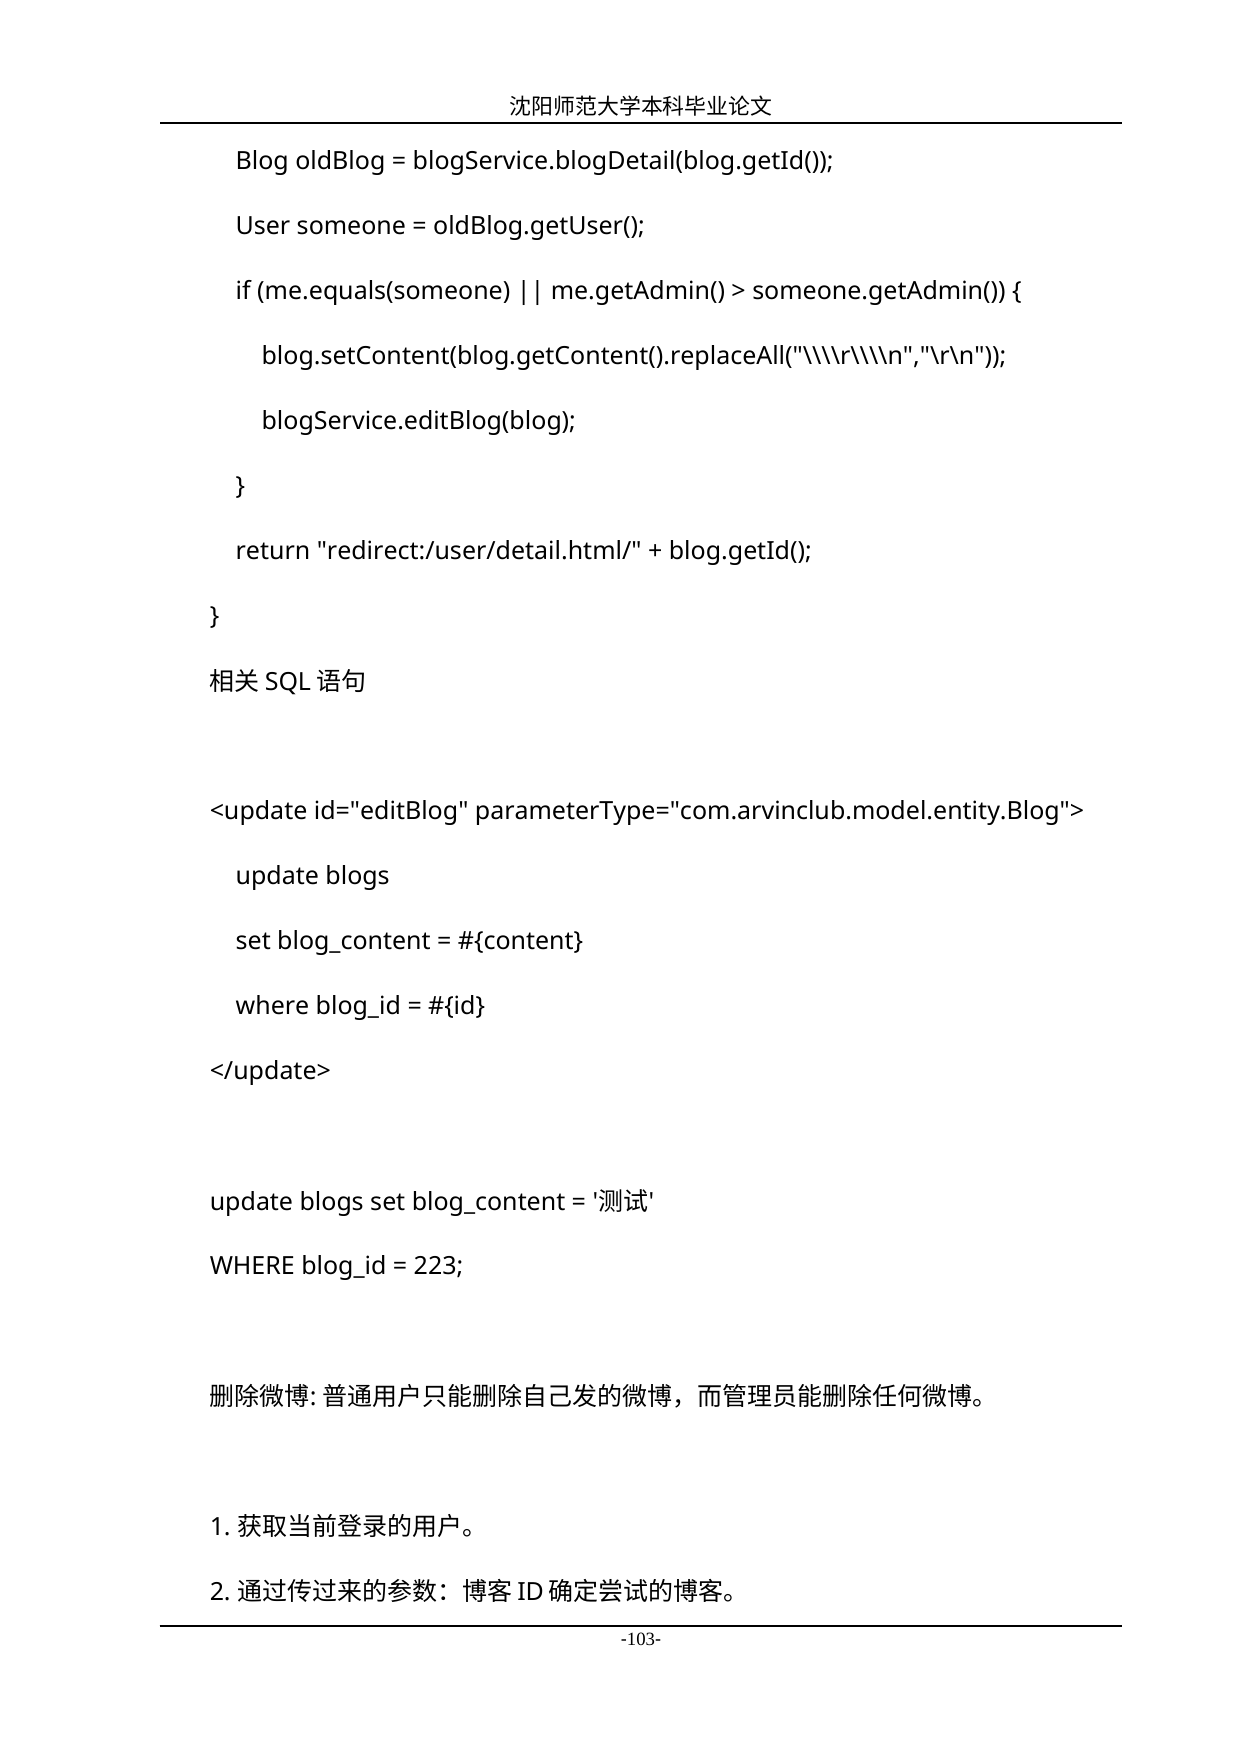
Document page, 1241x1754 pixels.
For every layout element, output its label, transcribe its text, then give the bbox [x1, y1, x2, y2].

text } [159, 452, 1122, 517]
text 删除微博: 普通用户只能删除自己发的微博，而管理员能删除任何微博。 [159, 1362, 1122, 1427]
text } [159, 582, 1122, 647]
text 1. 获取当前登录的用户。 [159, 1492, 1122, 1557]
text <update id="editBlog" parameterType="com.arvinclub.model.entity.Blog"> [159, 777, 1122, 842]
text where blog_id = #{id} [159, 972, 1122, 1037]
text 2. 通过传过来的参数：博客ID确定尝试的博客。 [159, 1557, 1122, 1622]
text WHERE blog_id = 223; [159, 1232, 1122, 1297]
text return "redirect:/user/detail.html/" + blog.getId(); [159, 517, 1122, 582]
text </update> [159, 1037, 1122, 1102]
text blogService.editBlog(blog); [159, 387, 1122, 452]
text 相关SQL语句 [159, 647, 1122, 712]
text Blog oldBlog = blogService.blogDetail(blog.getId()); [159, 127, 1122, 192]
text if (me.equals(someone) || me.getAdmin() > someone.getAdmin()) { [159, 257, 1122, 322]
text User someone = oldBlog.getUser(); [159, 192, 1122, 257]
text set blog_content = #{content} [159, 907, 1122, 972]
text blog.setContent(blog.getContent().replaceAll("\\\\r\\\\n","\r\n")); [159, 322, 1122, 387]
text update blogs [159, 842, 1122, 907]
text update blogs set blog_content = '测试' [159, 1167, 1122, 1232]
